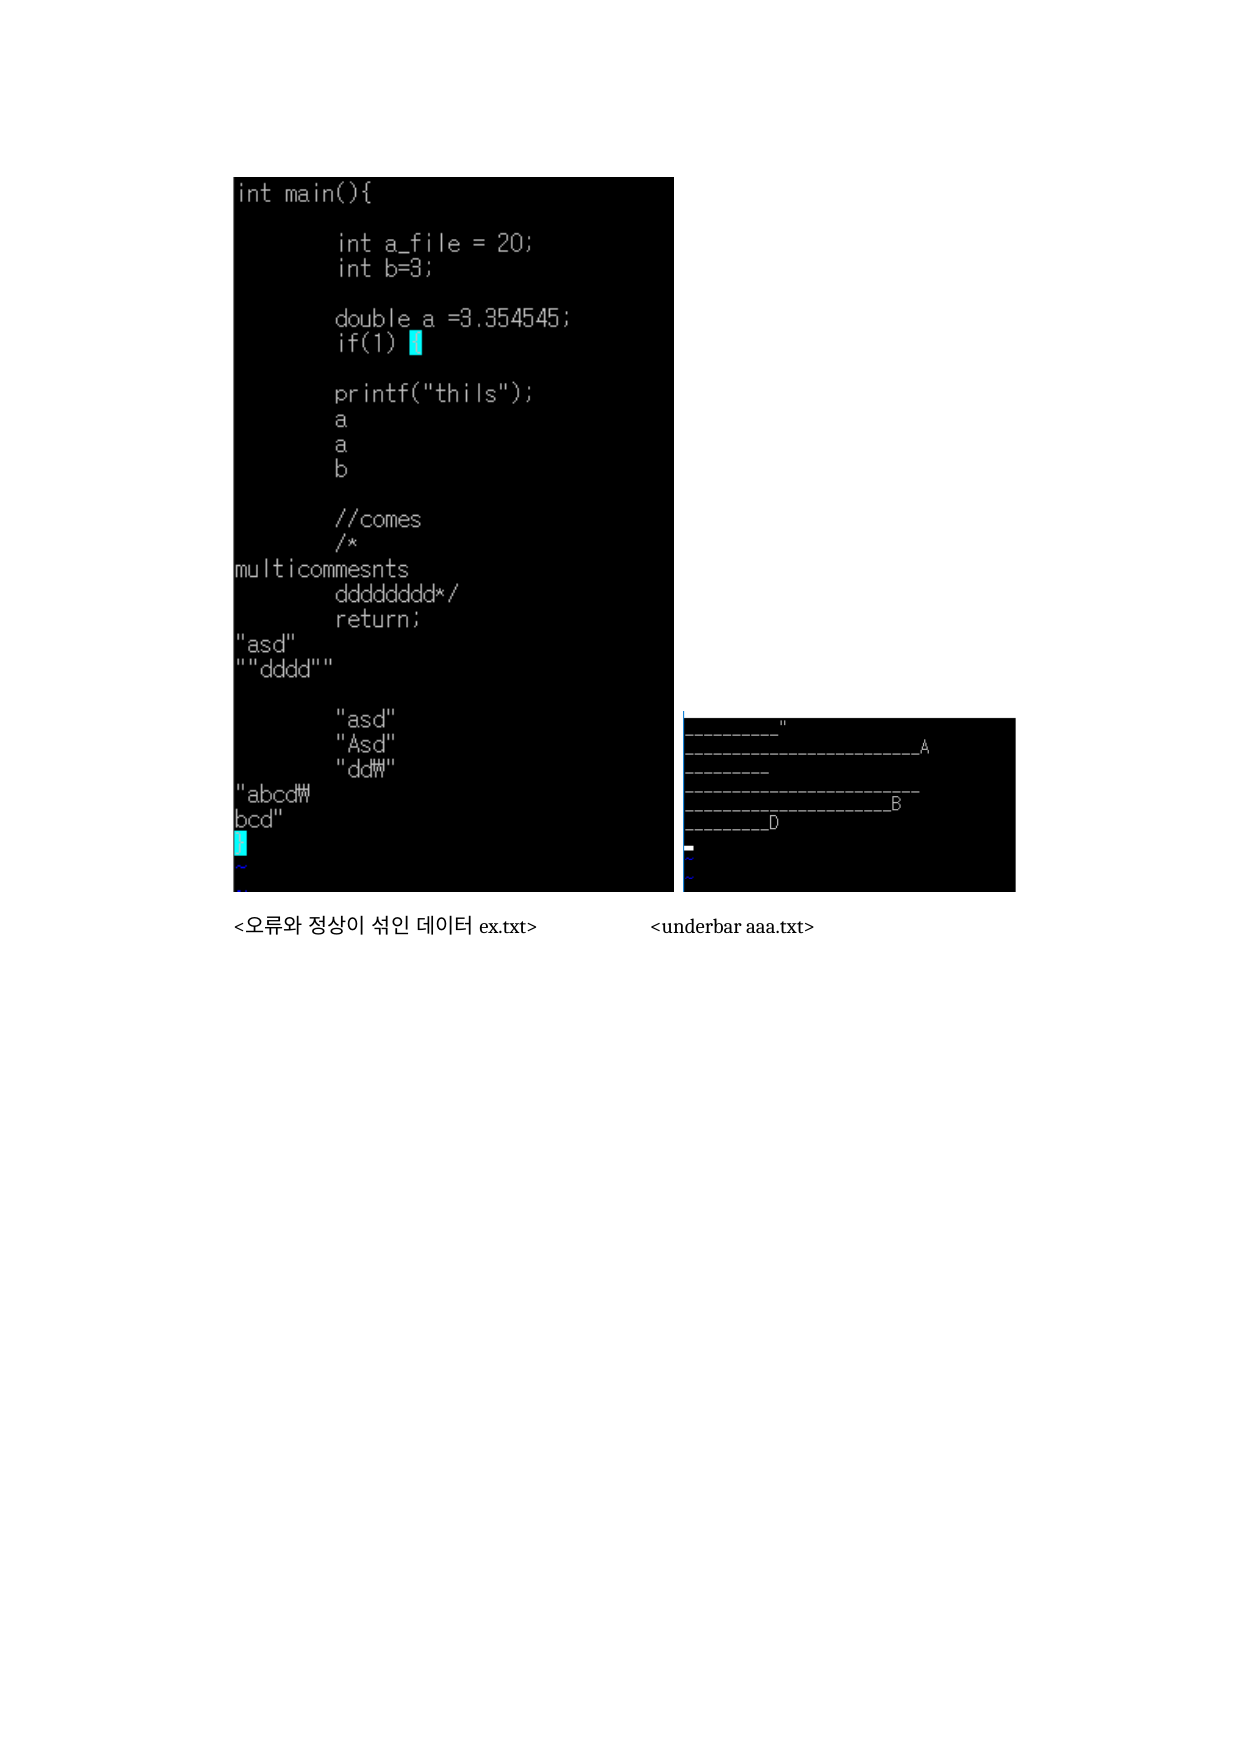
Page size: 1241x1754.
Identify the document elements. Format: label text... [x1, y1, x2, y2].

picture [233, 177, 674, 892]
picture [683, 711, 1016, 892]
text <오류와 정상이 섞인 데이터 ex.txt> <underbar aaa.txt> [150, 910, 1090, 940]
